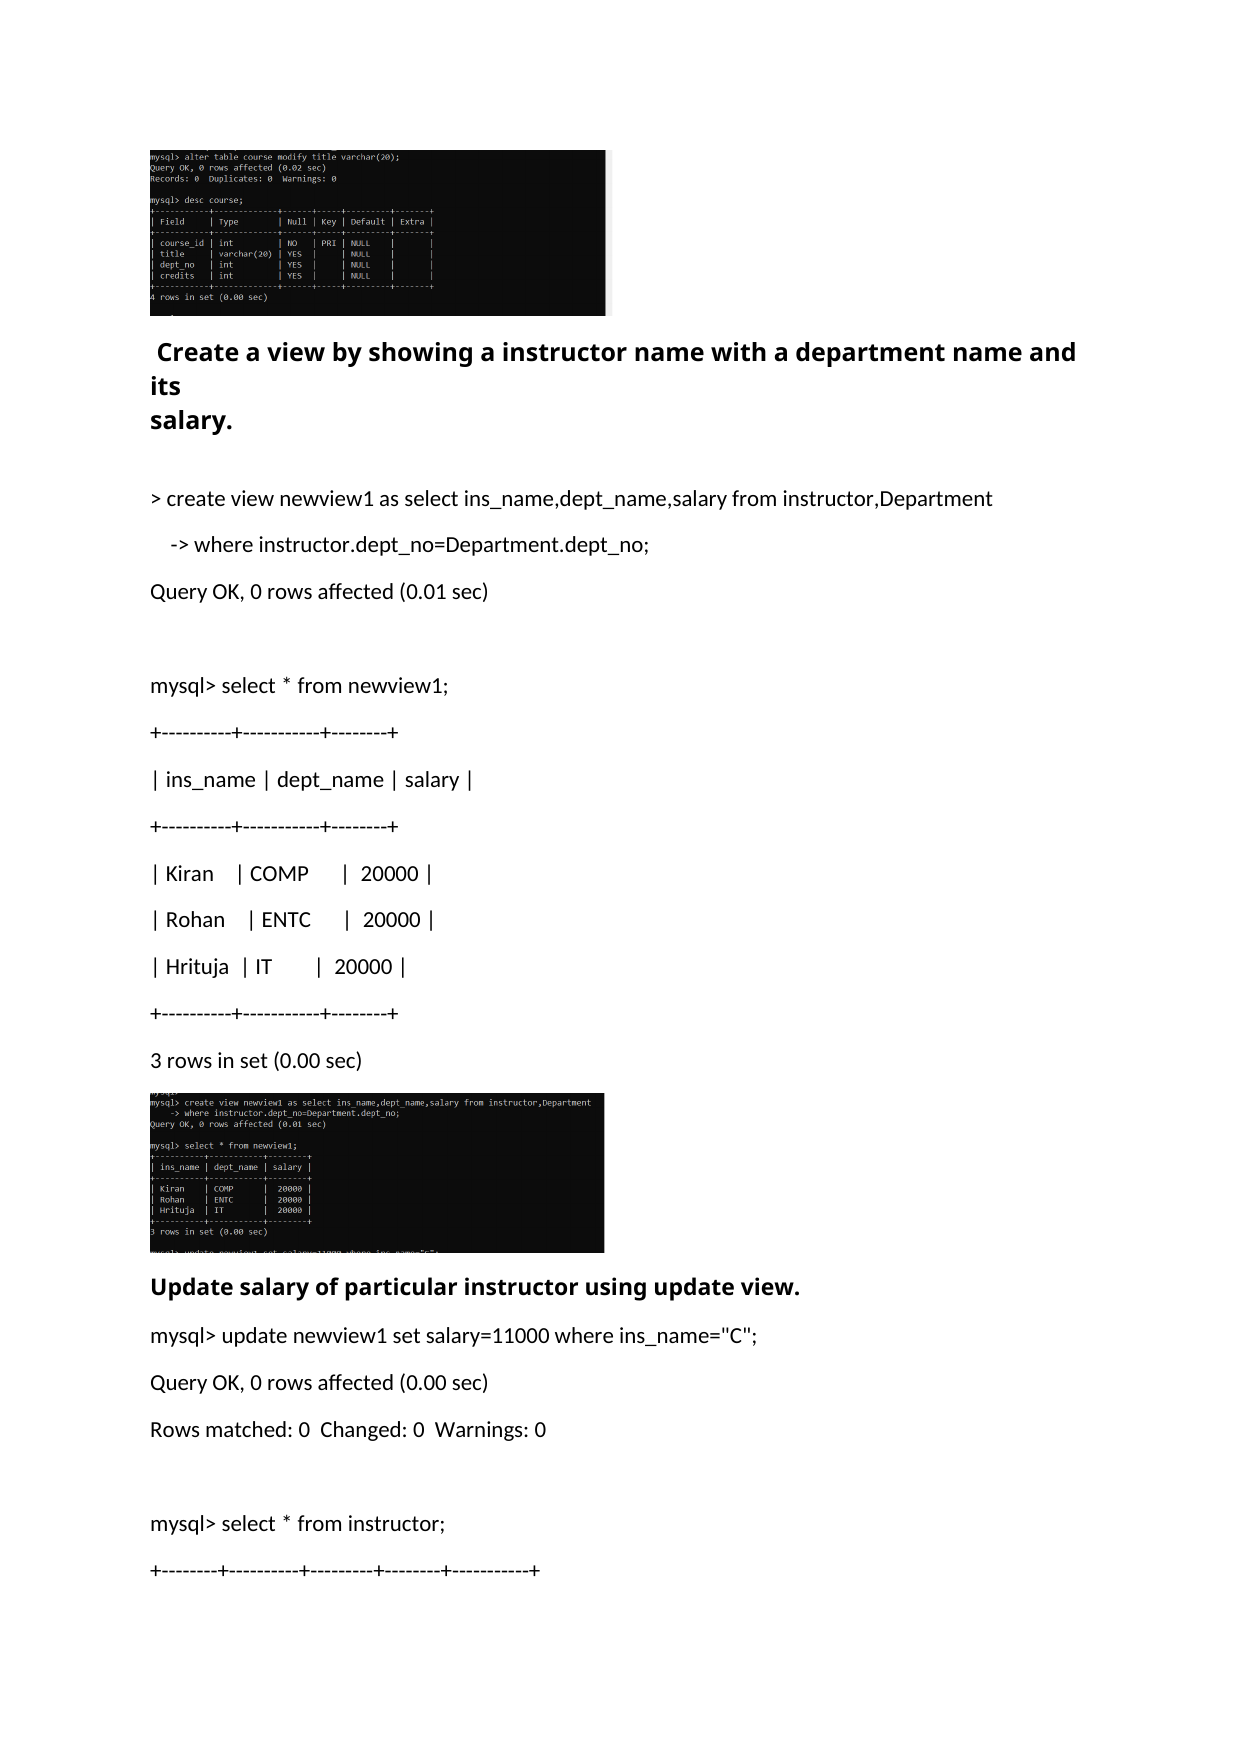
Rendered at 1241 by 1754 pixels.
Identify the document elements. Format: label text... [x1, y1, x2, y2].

text > create view newview1 as select ins_name,dept_name,salary from instructor,Department [150, 484, 1090, 512]
text 3 rows in set (0.00 sec) [150, 1046, 1090, 1074]
text | Rohan | ENTC | 20000 | [150, 906, 1090, 934]
picture [150, 1093, 605, 1253]
text -> where instructor.dept_no=Department.dept_no; [150, 531, 1090, 559]
text | ins_name | dept_name | salary | [150, 765, 1090, 793]
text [150, 1556, 1090, 1584]
picture [150, 150, 613, 316]
text mysql> update newview1 set salary=11000 where ins_name="C"; [150, 1321, 1090, 1349]
text Create a view by showing a instructor name with a department name and its [150, 335, 1090, 403]
text Rows matched: 0 Changed: 0 Warnings: 0 [150, 1415, 1090, 1443]
text Update salary of particular instructor using update view. [150, 1271, 1090, 1302]
text | Hrituja | IT | 20000 | [150, 952, 1090, 981]
text +----------+-----------+--------+ [150, 718, 1090, 746]
text +----------+-----------+--------+ [150, 999, 1090, 1027]
text mysql> select * from instructor; [150, 1509, 1090, 1537]
text +----------+-----------+--------+ [150, 812, 1090, 840]
text Query OK, 0 rows affected (0.01 sec) [150, 577, 1090, 606]
text | Kiran | COMP | 20000 | [150, 859, 1090, 887]
text salary. [150, 403, 1090, 437]
text mysql> select * from newview1; [150, 671, 1090, 699]
text Query OK, 0 rows affected (0.00 sec) [150, 1368, 1090, 1396]
